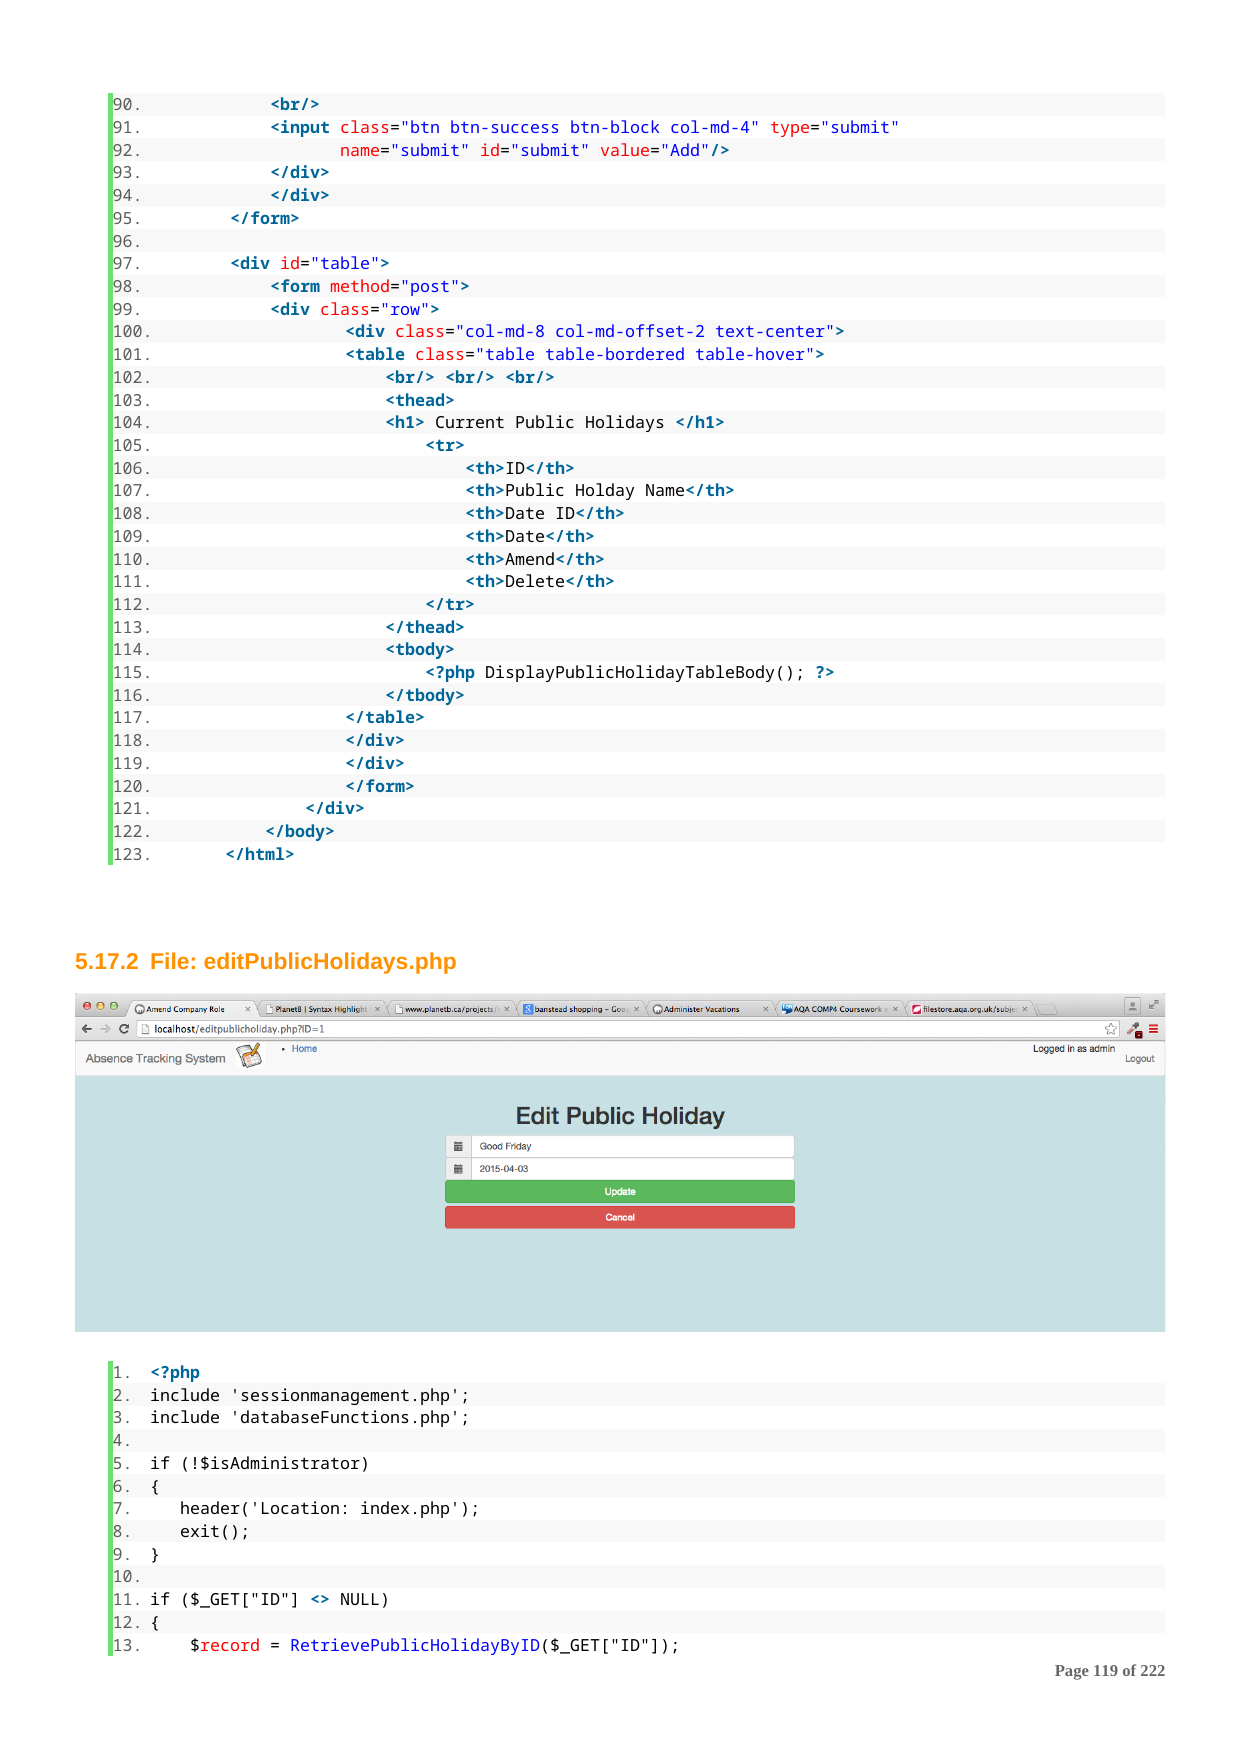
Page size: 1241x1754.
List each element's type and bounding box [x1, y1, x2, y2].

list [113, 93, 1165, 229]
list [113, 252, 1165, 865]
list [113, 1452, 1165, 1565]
picture [75, 993, 1166, 1332]
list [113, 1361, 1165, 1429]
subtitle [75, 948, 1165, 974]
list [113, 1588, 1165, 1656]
